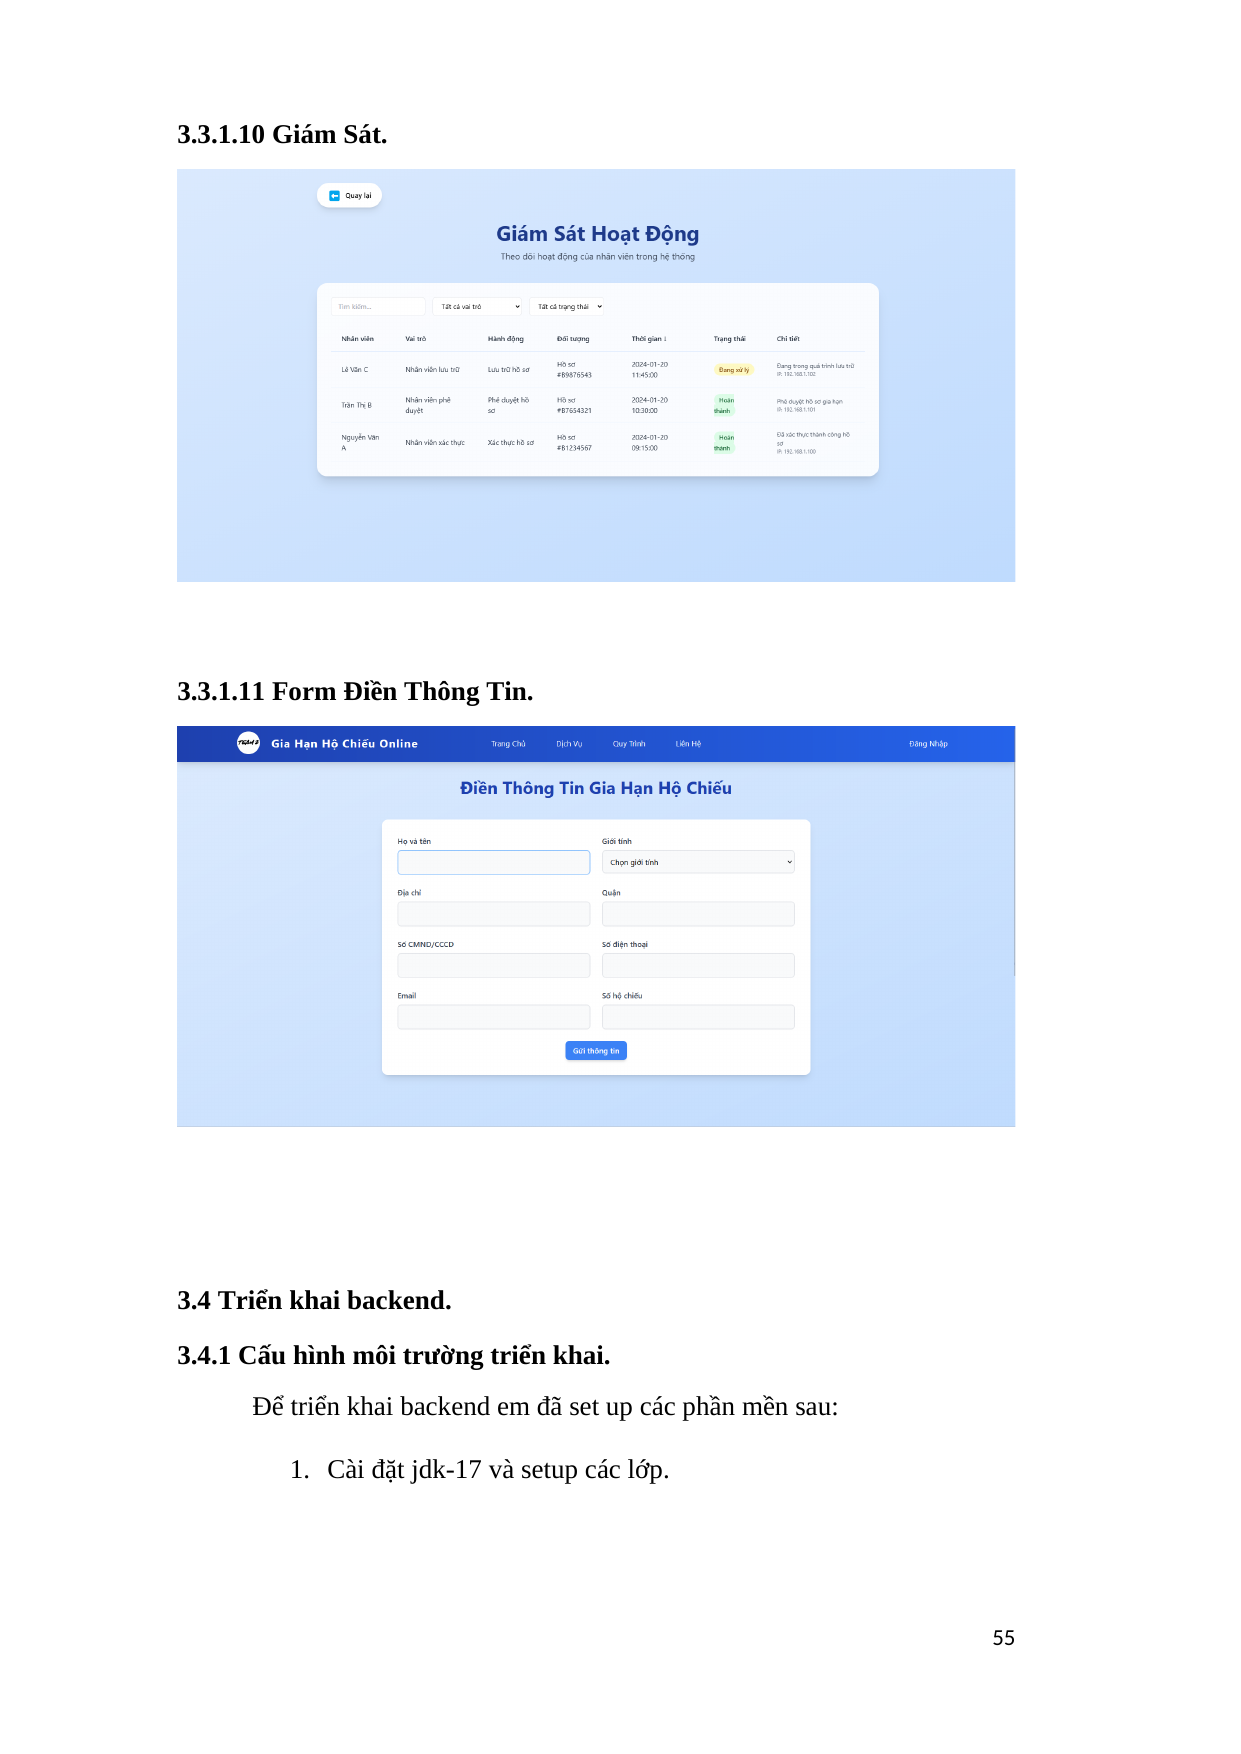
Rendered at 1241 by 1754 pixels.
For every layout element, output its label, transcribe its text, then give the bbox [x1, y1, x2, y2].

picture [177, 169, 1016, 582]
picture [177, 726, 1016, 1127]
list Cài đặt jdk-17 và setup các lớp. [289, 1453, 1011, 1484]
text Để triển khai backend em đã set up các phần mền sau: [177, 1390, 1011, 1421]
subtitle 3.3.1.10 Giám Sát. [177, 118, 1011, 150]
subtitle 3.3.1.11 Form Điền Thông Tin. [177, 675, 1015, 706]
subtitle 3.4 Triển khai backend. [177, 1284, 1011, 1315]
subtitle 3.4.1 Cấu hình môi trường triển khai. [177, 1339, 1011, 1370]
